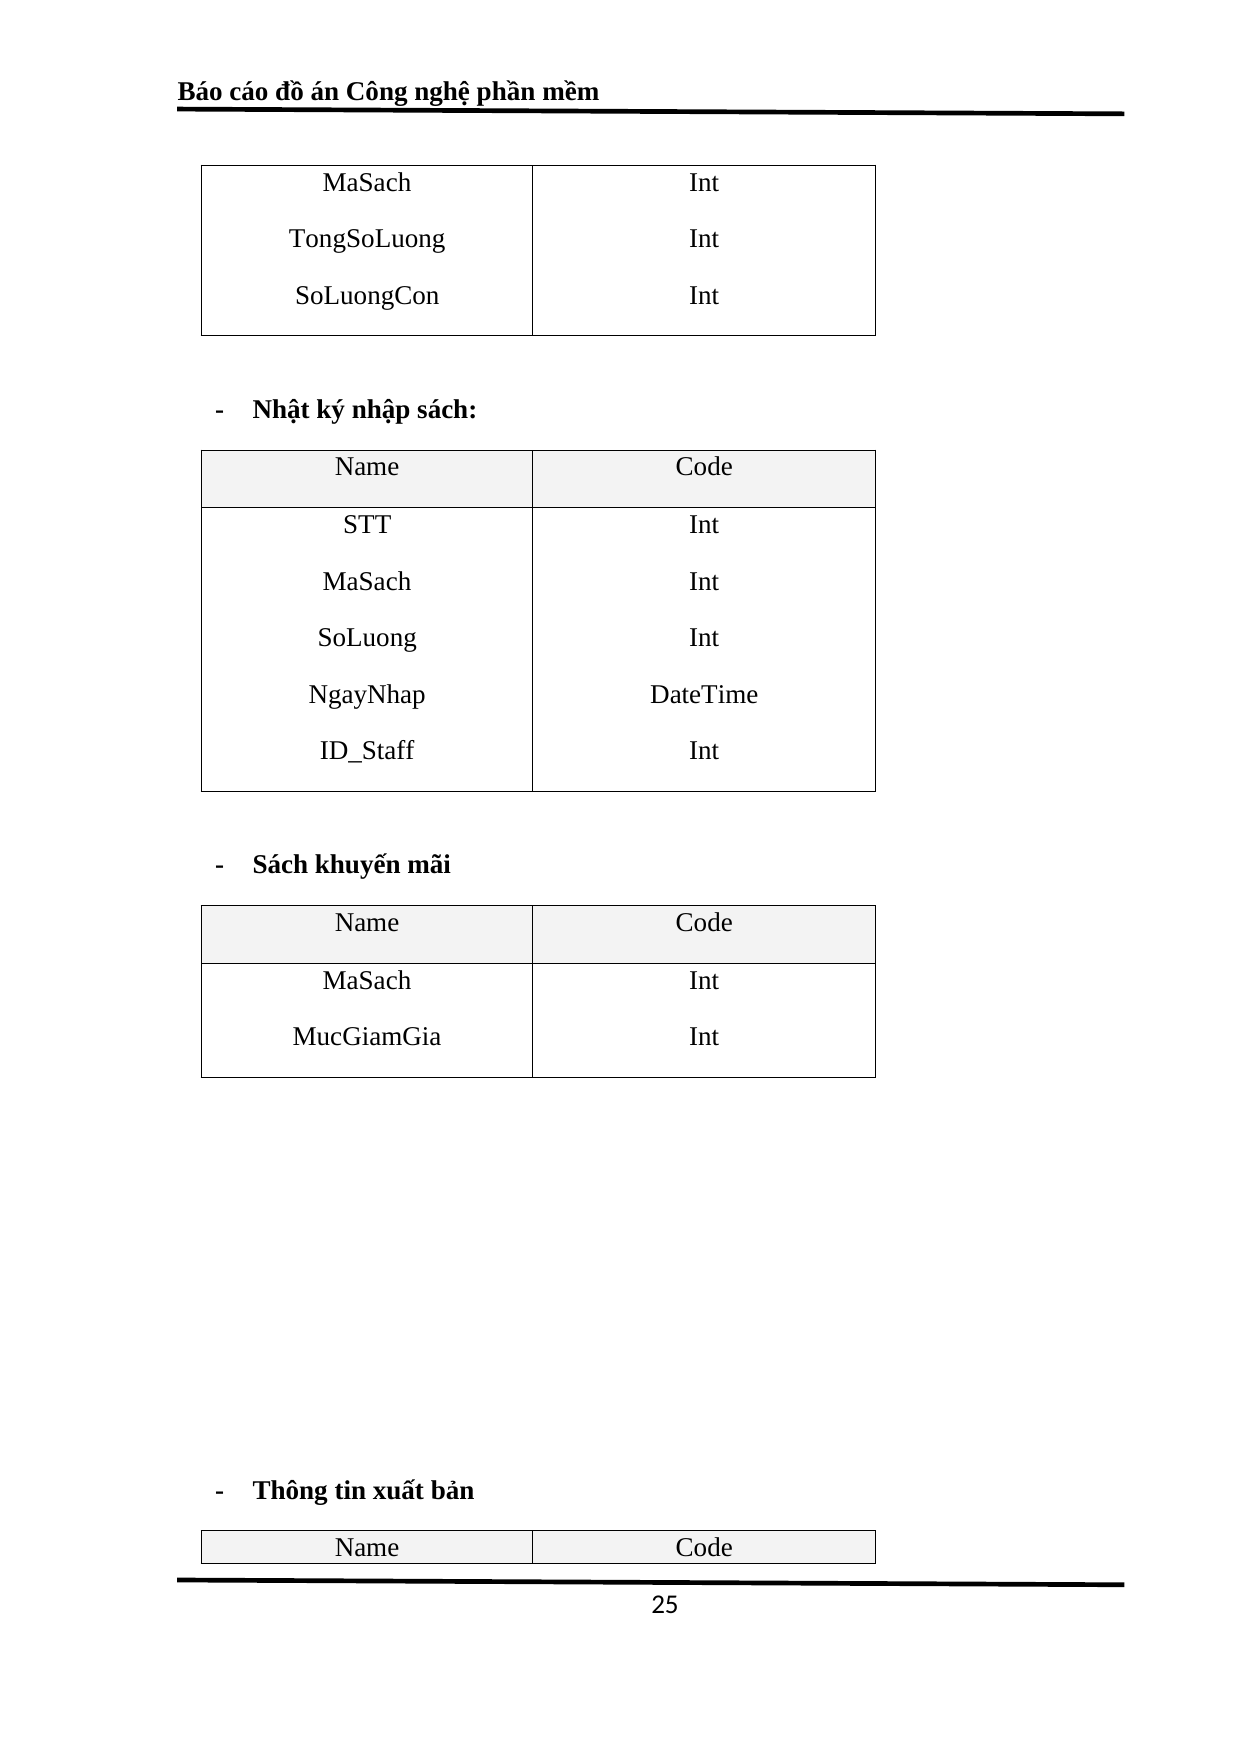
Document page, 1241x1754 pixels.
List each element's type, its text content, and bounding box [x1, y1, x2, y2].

table_header Code [533, 1531, 875, 1563]
table_cell Int Int Int [533, 166, 875, 335]
table_cell MaSach TongSoLuong SoLuongCon [202, 166, 532, 335]
list Sách khuyến mãi [215, 848, 1122, 880]
table_cell Int Int Int DateTime Int [533, 508, 875, 791]
table_cell MaSach MucGiamGia [202, 964, 532, 1077]
list Thông tin xuất bản [215, 1474, 1122, 1505]
table_header Code [533, 451, 875, 507]
table_cell STT MaSach SoLuong NgayNhap ID_Staff [202, 508, 532, 791]
list Nhật ký nhập sách: [215, 393, 1122, 424]
table_header Code [533, 906, 875, 963]
table_header Name [202, 1531, 532, 1563]
table_header Name [202, 451, 532, 507]
table_header Name [202, 906, 532, 963]
table_cell Int Int [533, 964, 875, 1077]
